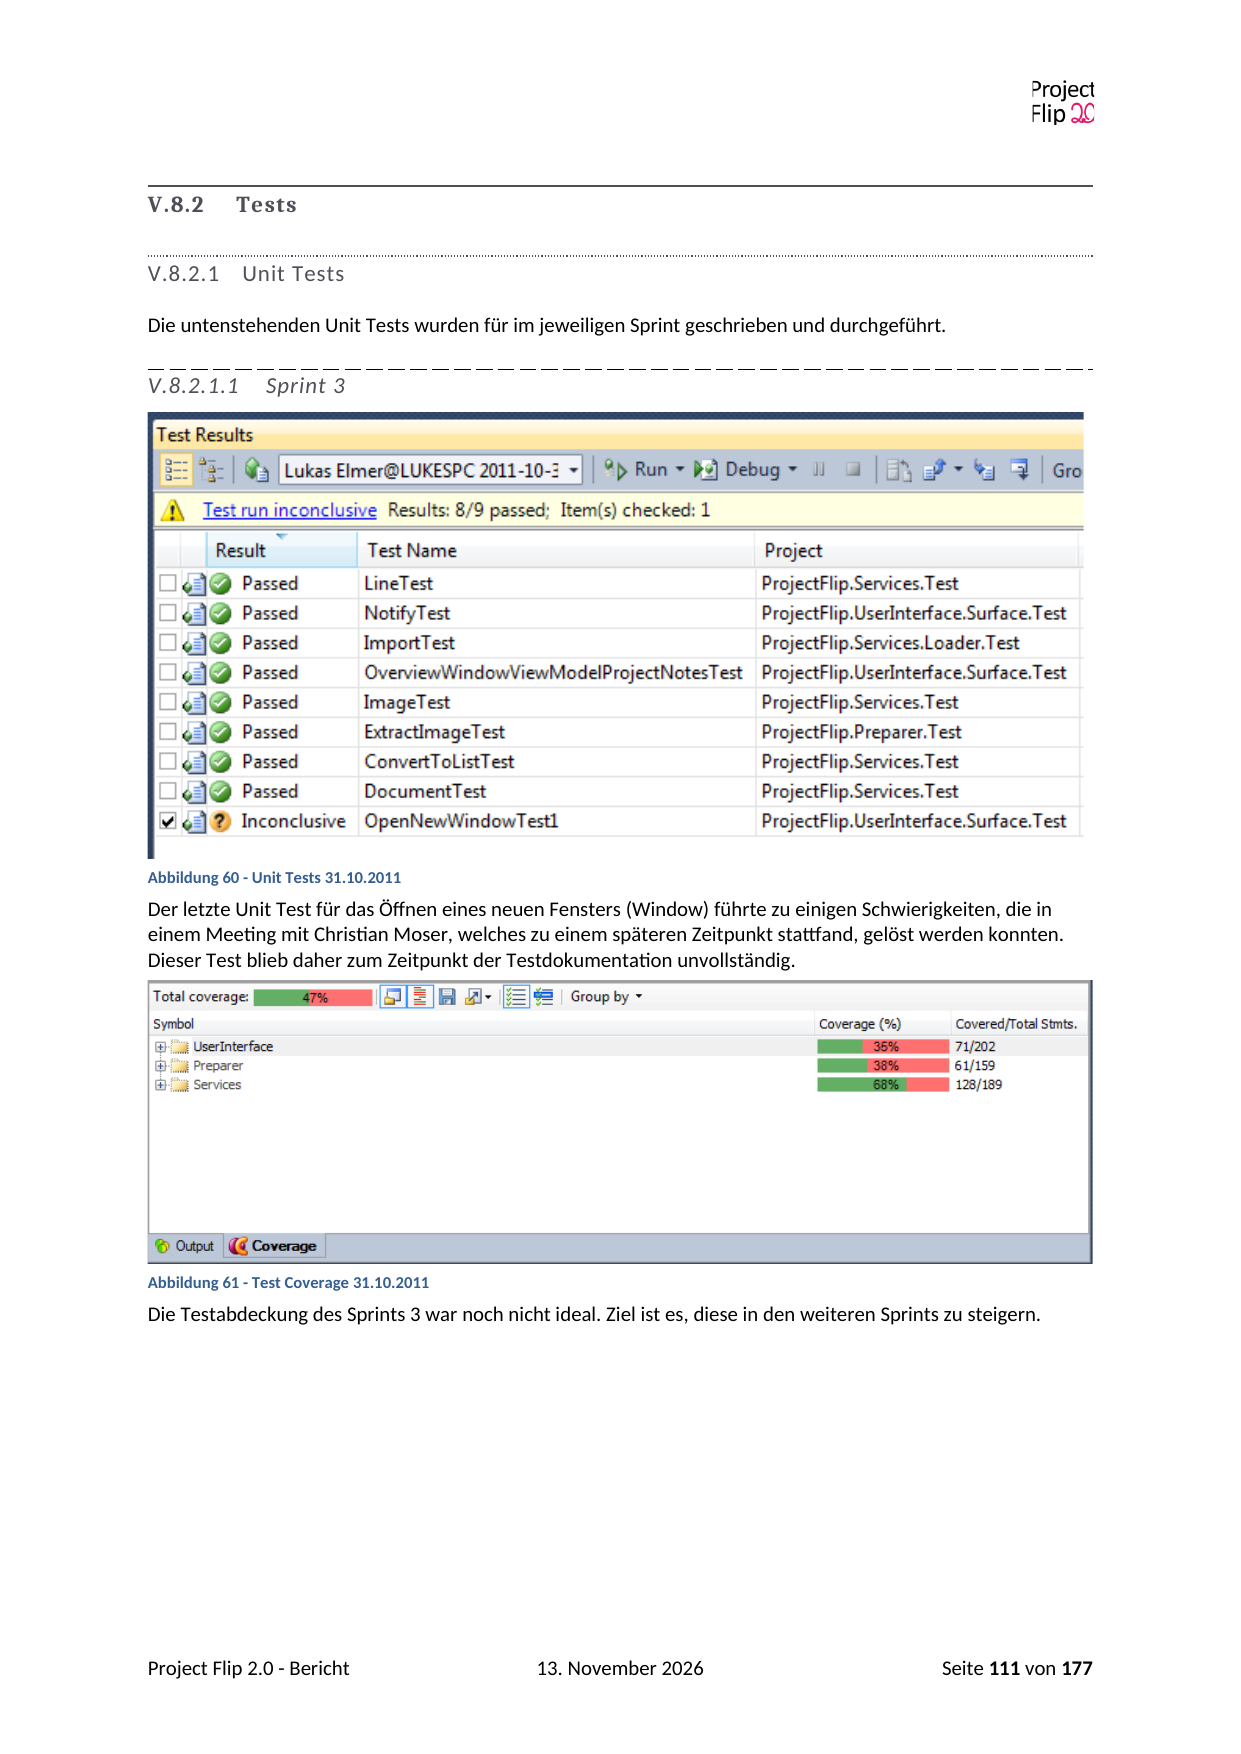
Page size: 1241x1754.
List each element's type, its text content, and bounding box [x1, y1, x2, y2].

text Die Testabdeckung des Sprints 3 war noch nicht ideal. Ziel ist es, diese in den weiteren Sprints zu steigern. [148, 1301, 1093, 1326]
picture [147, 412, 1084, 859]
text Abbildung 60 - Unit Tests 31.10.2011 [148, 867, 1093, 888]
text Der letzte Unit Test für das Öffnen eines neuen Fensters (Window) führte zu einigen Schwierigkeiten, die in einem Meeting mit Christian Moser, welches zu einem späteren Zeitpunkt stattfand, gelöst werden konnten. Dieser Test blieb daher zum Zeitpunkt der Testdokumentation unvollständig. [148, 896, 1093, 972]
subtitle Sprint 3 [148, 368, 1093, 400]
subtitle Tests [148, 187, 1093, 218]
text Die untenstehenden Unit Tests wurden für im jeweiligen Sprint geschrieben und durchgeführt. [148, 312, 1093, 337]
subtitle Unit Tests [148, 255, 1093, 287]
picture [1081, 79, 1097, 124]
text Abbildung 61 - Test Coverage 31.10.2011 [148, 1272, 1093, 1293]
picture [147, 980, 1093, 1264]
